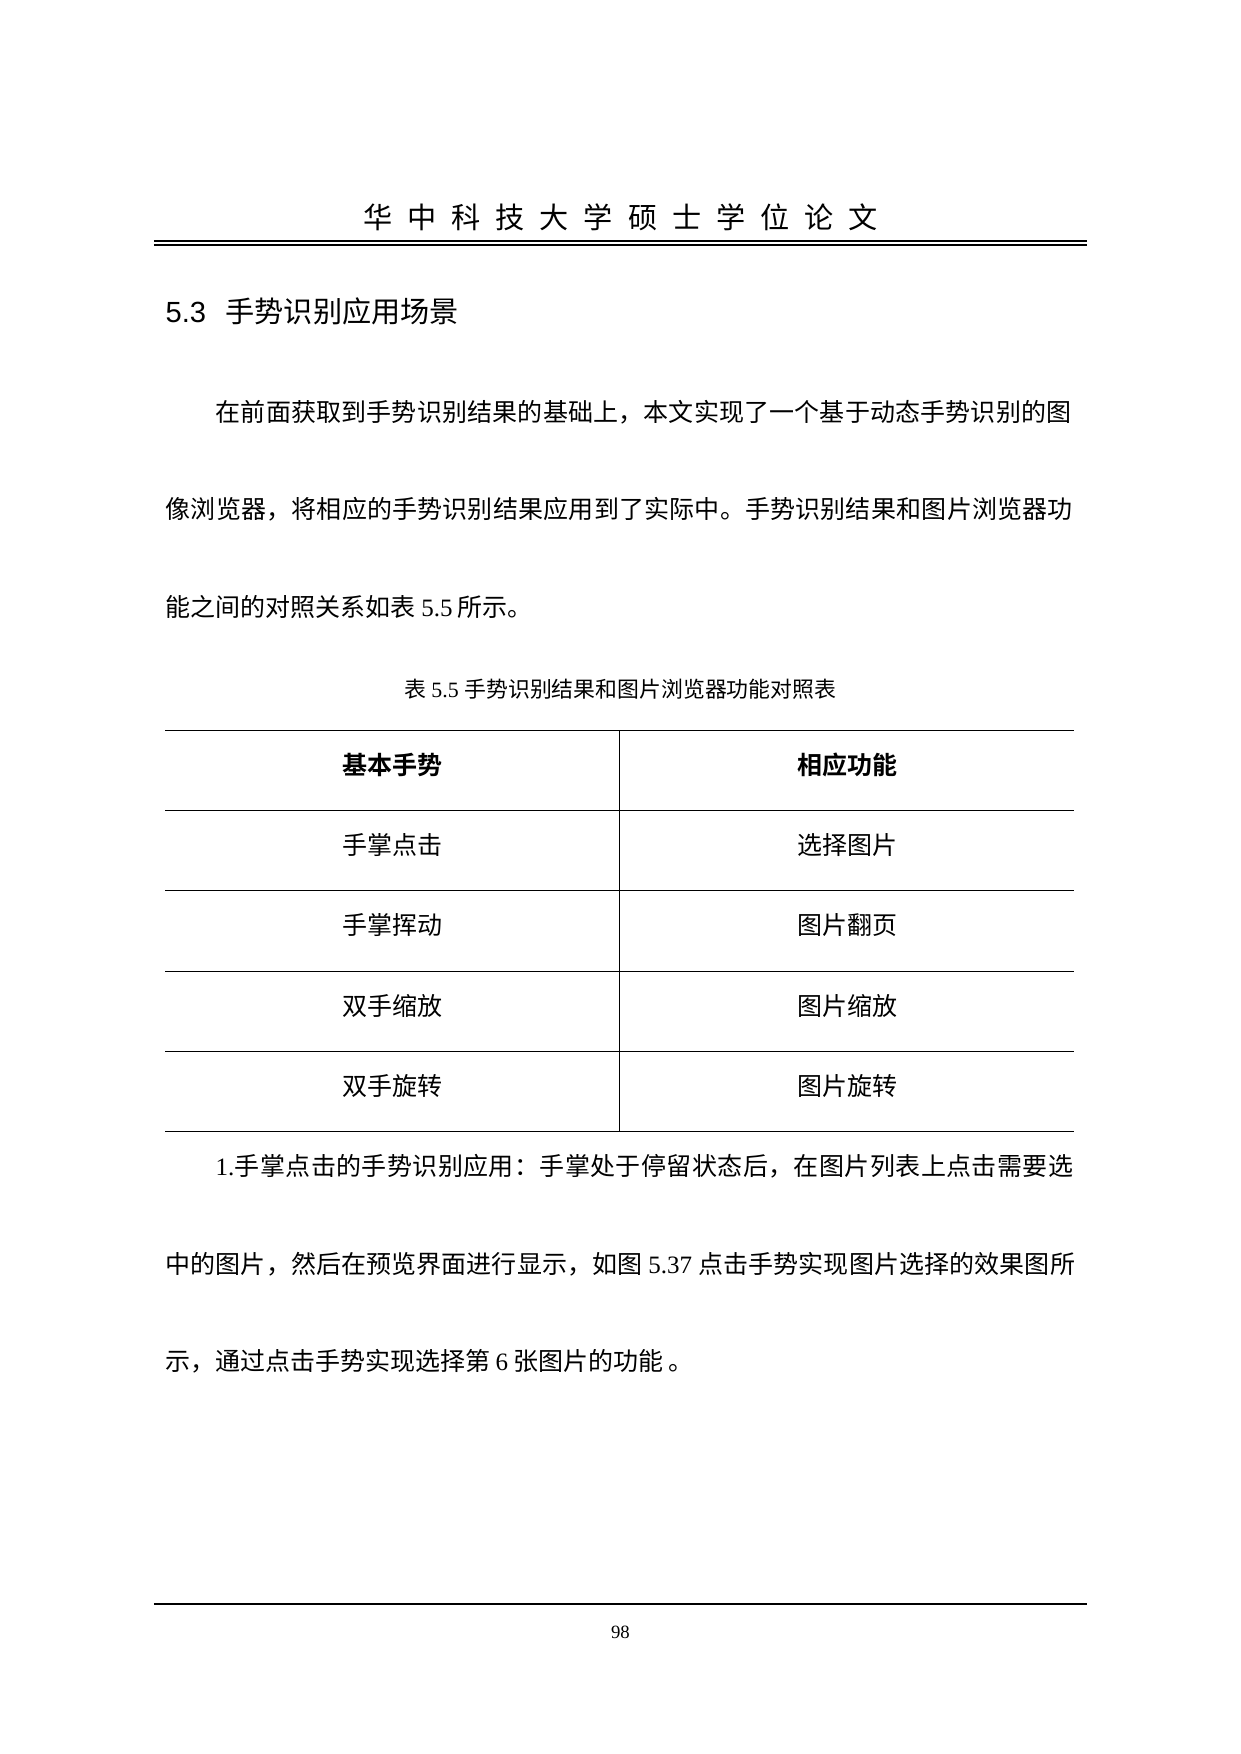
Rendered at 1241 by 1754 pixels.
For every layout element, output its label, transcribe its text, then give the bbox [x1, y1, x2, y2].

table_cell 双手旋转 [165, 1052, 619, 1131]
table_cell 手掌点击 [165, 811, 619, 890]
table_cell 图片翻页 [620, 891, 1074, 971]
table_cell 图片缩放 [620, 972, 1074, 1051]
table_header 基本手势 [165, 731, 619, 810]
table_cell 图片旋转 [620, 1052, 1074, 1131]
table_cell 手掌挥动 [165, 891, 619, 971]
table_cell 双手缩放 [165, 972, 619, 1051]
subtitle 手势识别应用场景 [165, 277, 1075, 342]
table_header 相应功能 [620, 731, 1074, 810]
table_cell 选择图片 [620, 811, 1074, 890]
